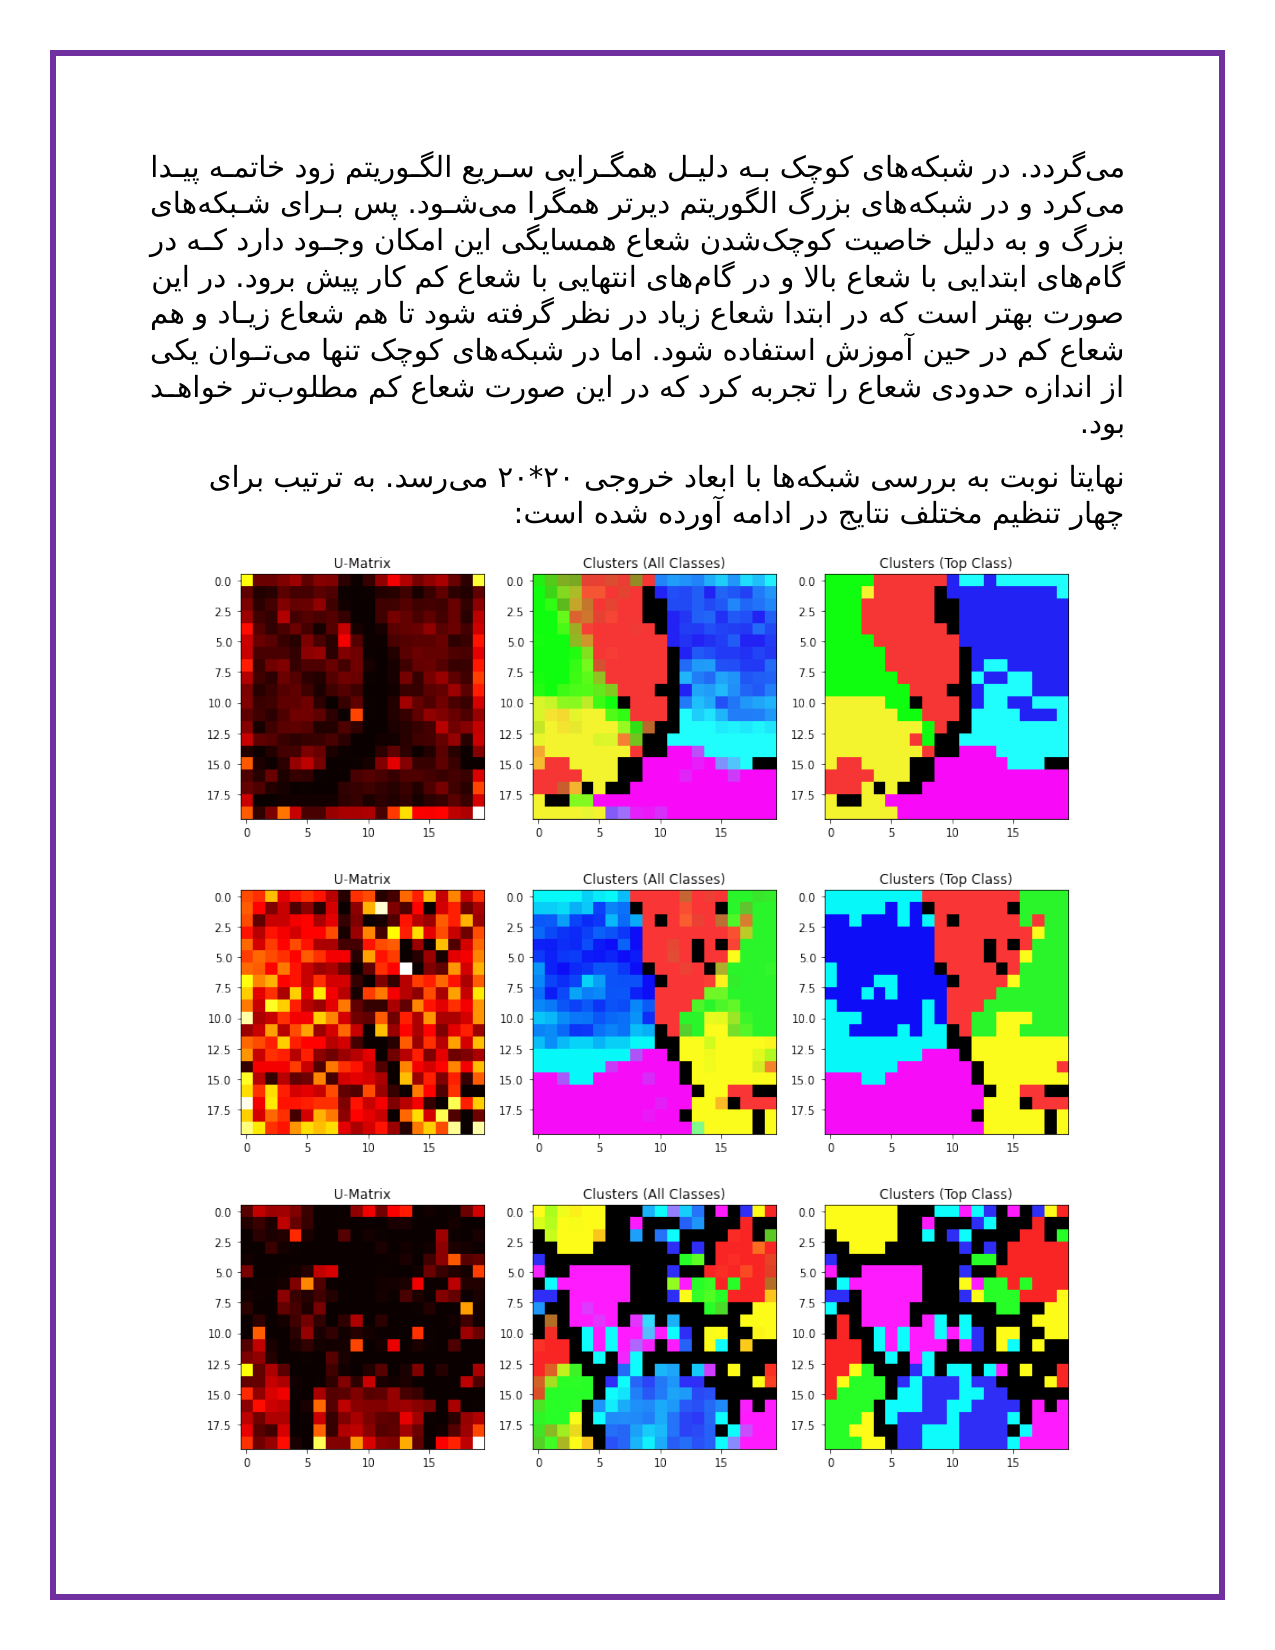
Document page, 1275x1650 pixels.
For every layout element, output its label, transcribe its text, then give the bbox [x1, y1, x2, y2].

picture [199, 1180, 1076, 1476]
picture [199, 550, 1076, 846]
picture [199, 865, 1076, 1161]
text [150, 150, 1125, 441]
text نهایتا نوبت به بررسی شبکه‌ها با ابعاد خروجی ۲۰*۲۰ می‌رسد. به ترتیب برای چهار تنظیم مختلف نتایج در ادامه آورده شده است: [150, 460, 1125, 531]
